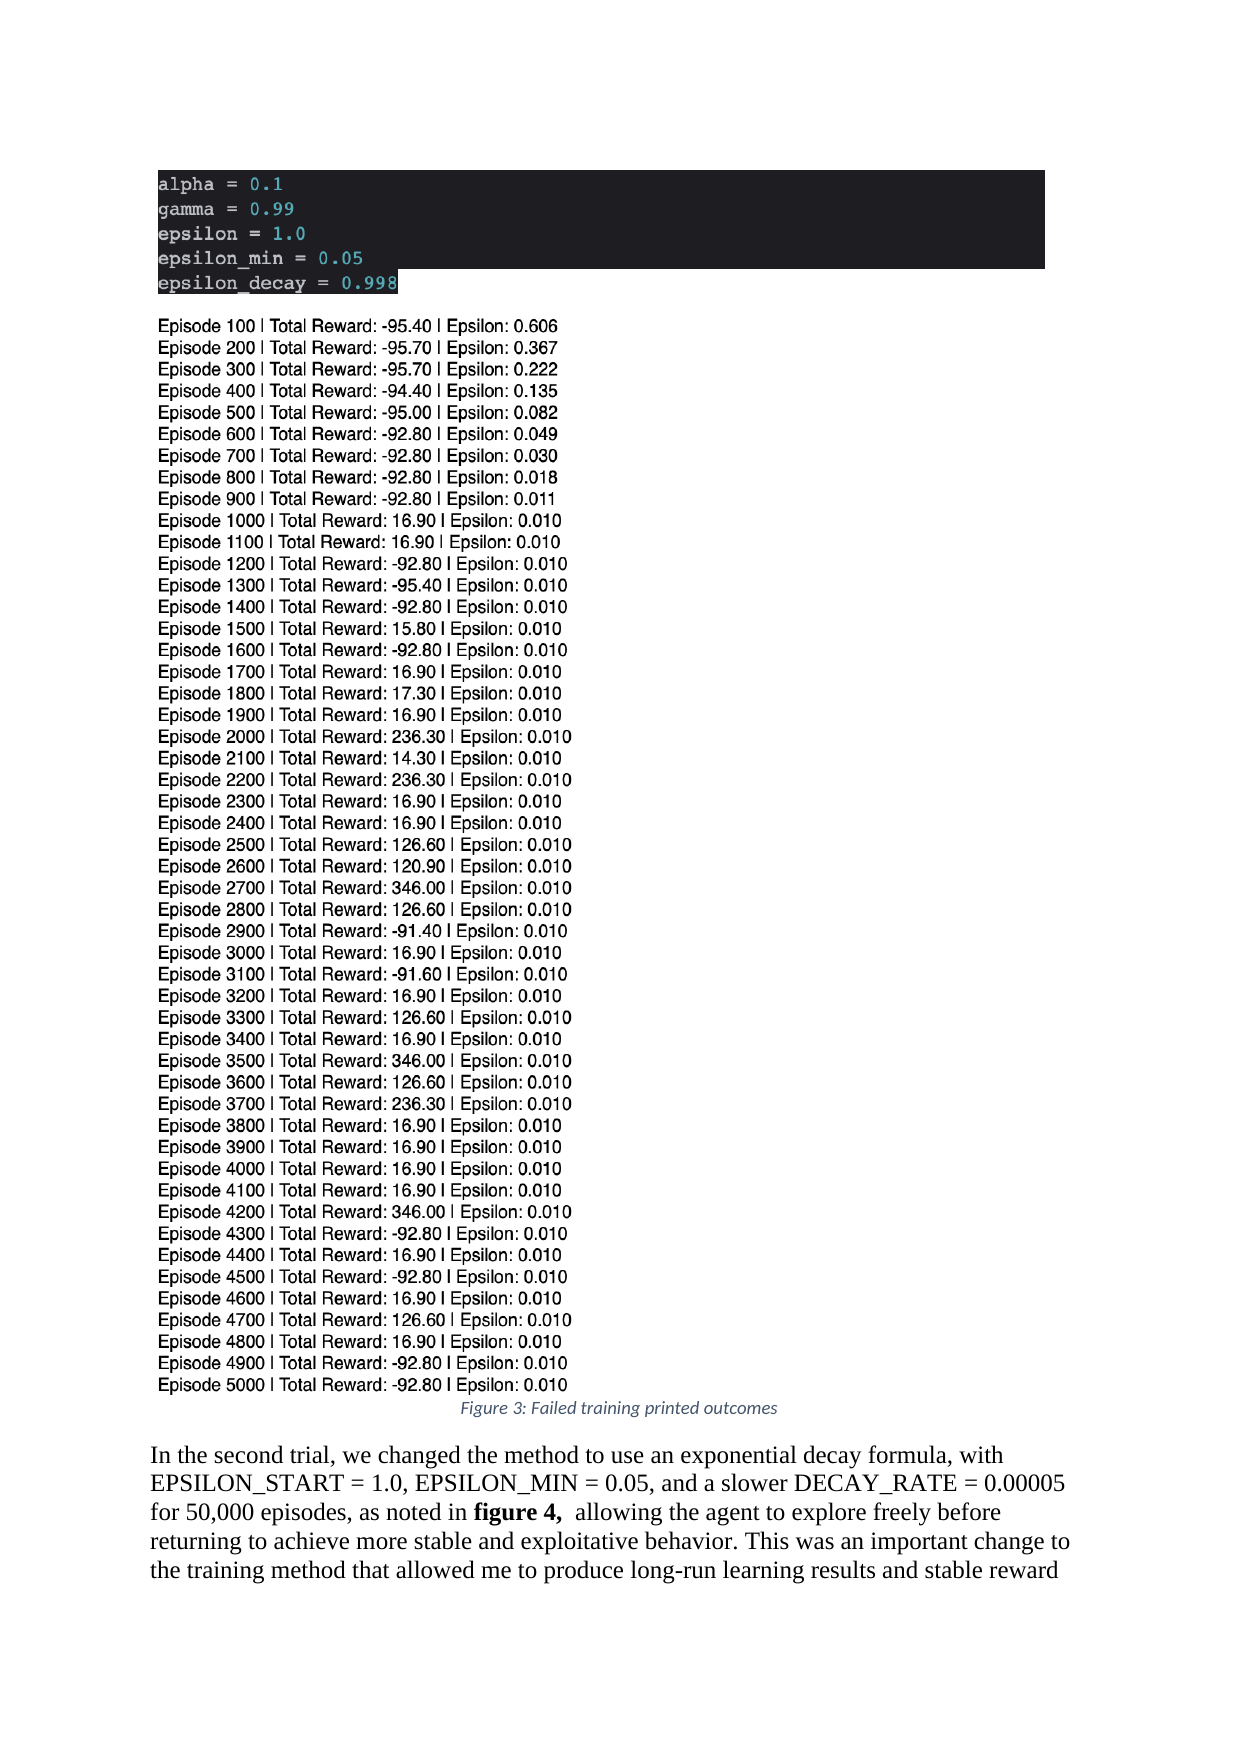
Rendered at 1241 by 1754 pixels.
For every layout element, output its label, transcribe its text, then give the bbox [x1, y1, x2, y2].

picture [150, 150, 1045, 1397]
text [150, 1440, 1090, 1583]
text Figure 3: Failed training printed outcomes [150, 1396, 1090, 1419]
